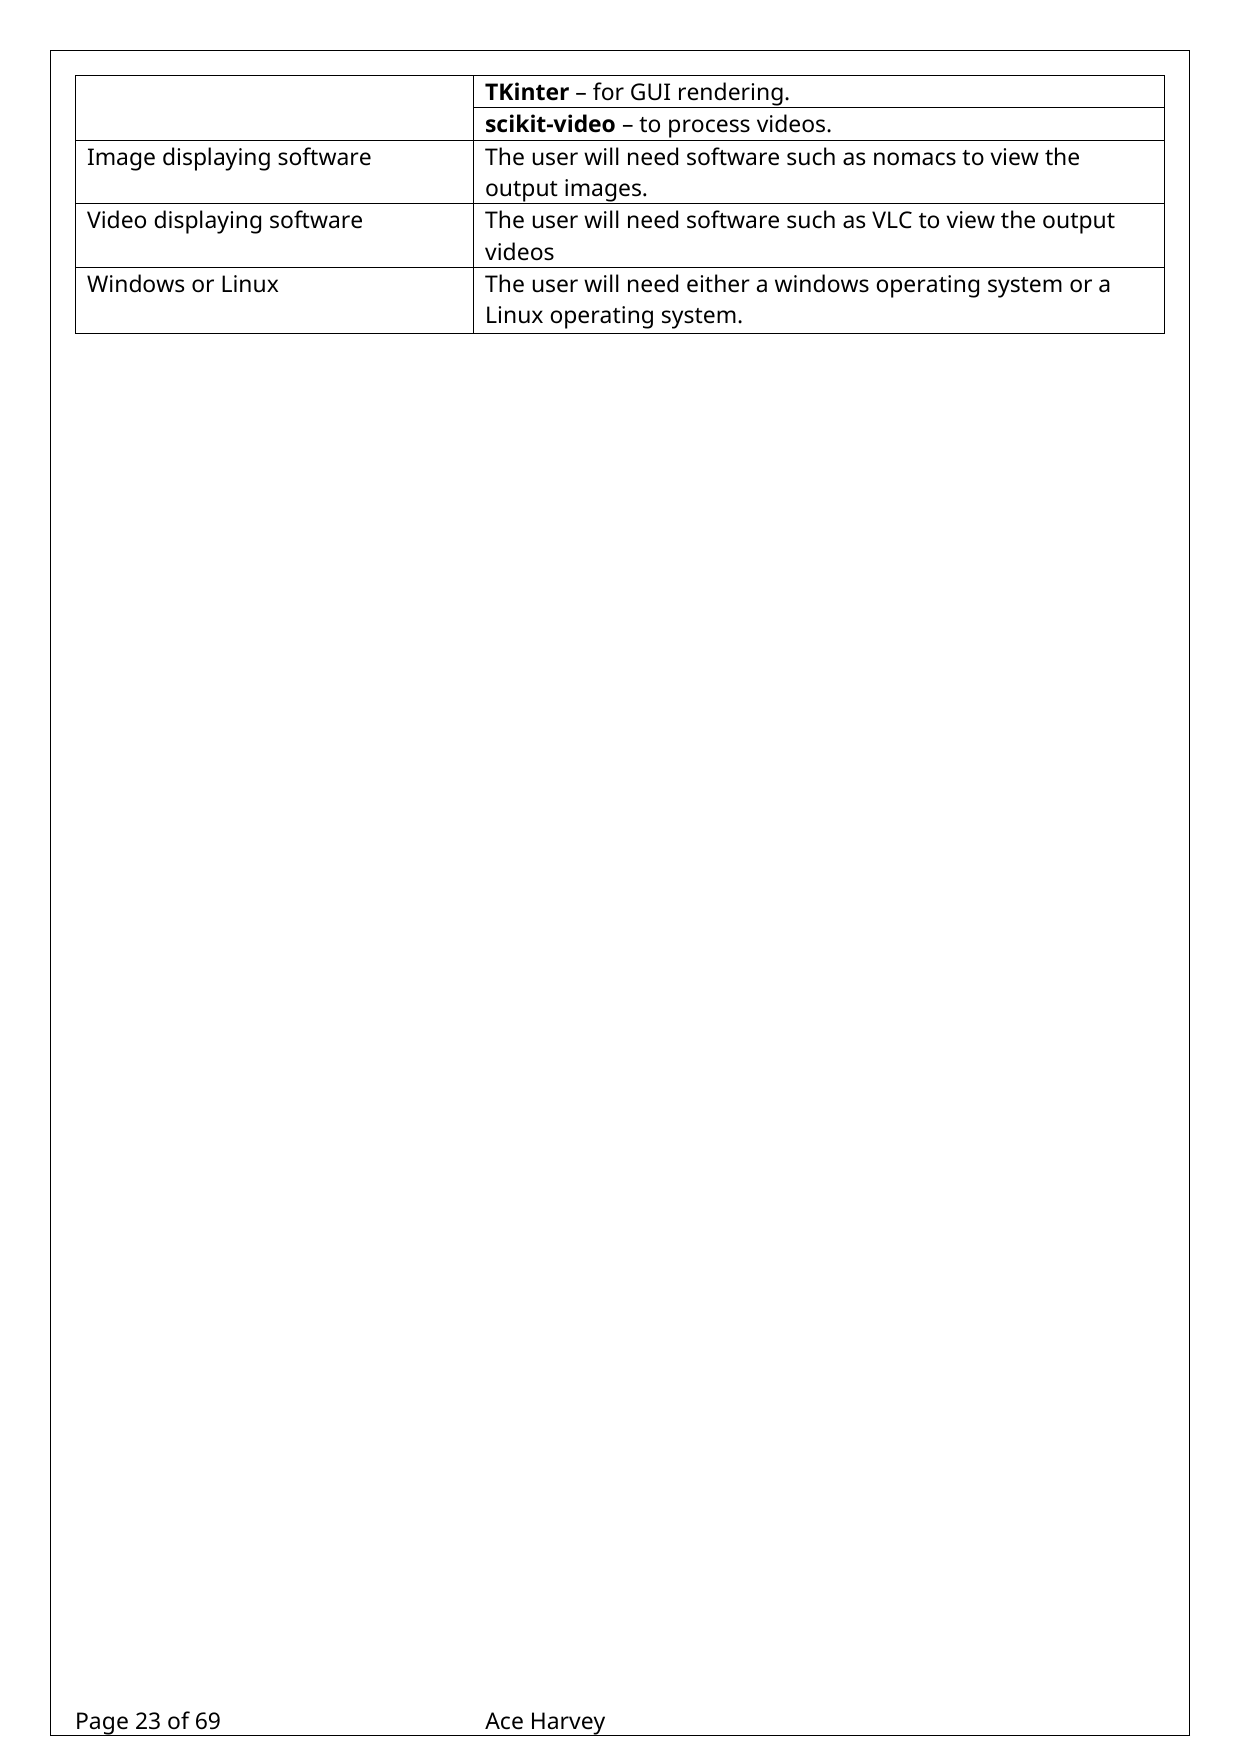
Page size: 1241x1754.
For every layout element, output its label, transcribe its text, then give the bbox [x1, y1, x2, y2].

table_cell Image displaying software [76, 141, 473, 203]
table_cell The user will need either a windows operating system or a Linux operating system. [474, 268, 1164, 333]
table_cell scikit-video – to process videos. [474, 108, 1164, 139]
table_cell The user will need software such as nomacs to view the output images. [474, 141, 1164, 203]
table_cell Windows or Linux [76, 268, 473, 333]
table_cell Video displaying software [76, 204, 473, 267]
table_cell The user will need software such as VLC to view the output videos [474, 204, 1164, 267]
table_cell TKinter – for GUI rendering. [474, 76, 1164, 107]
